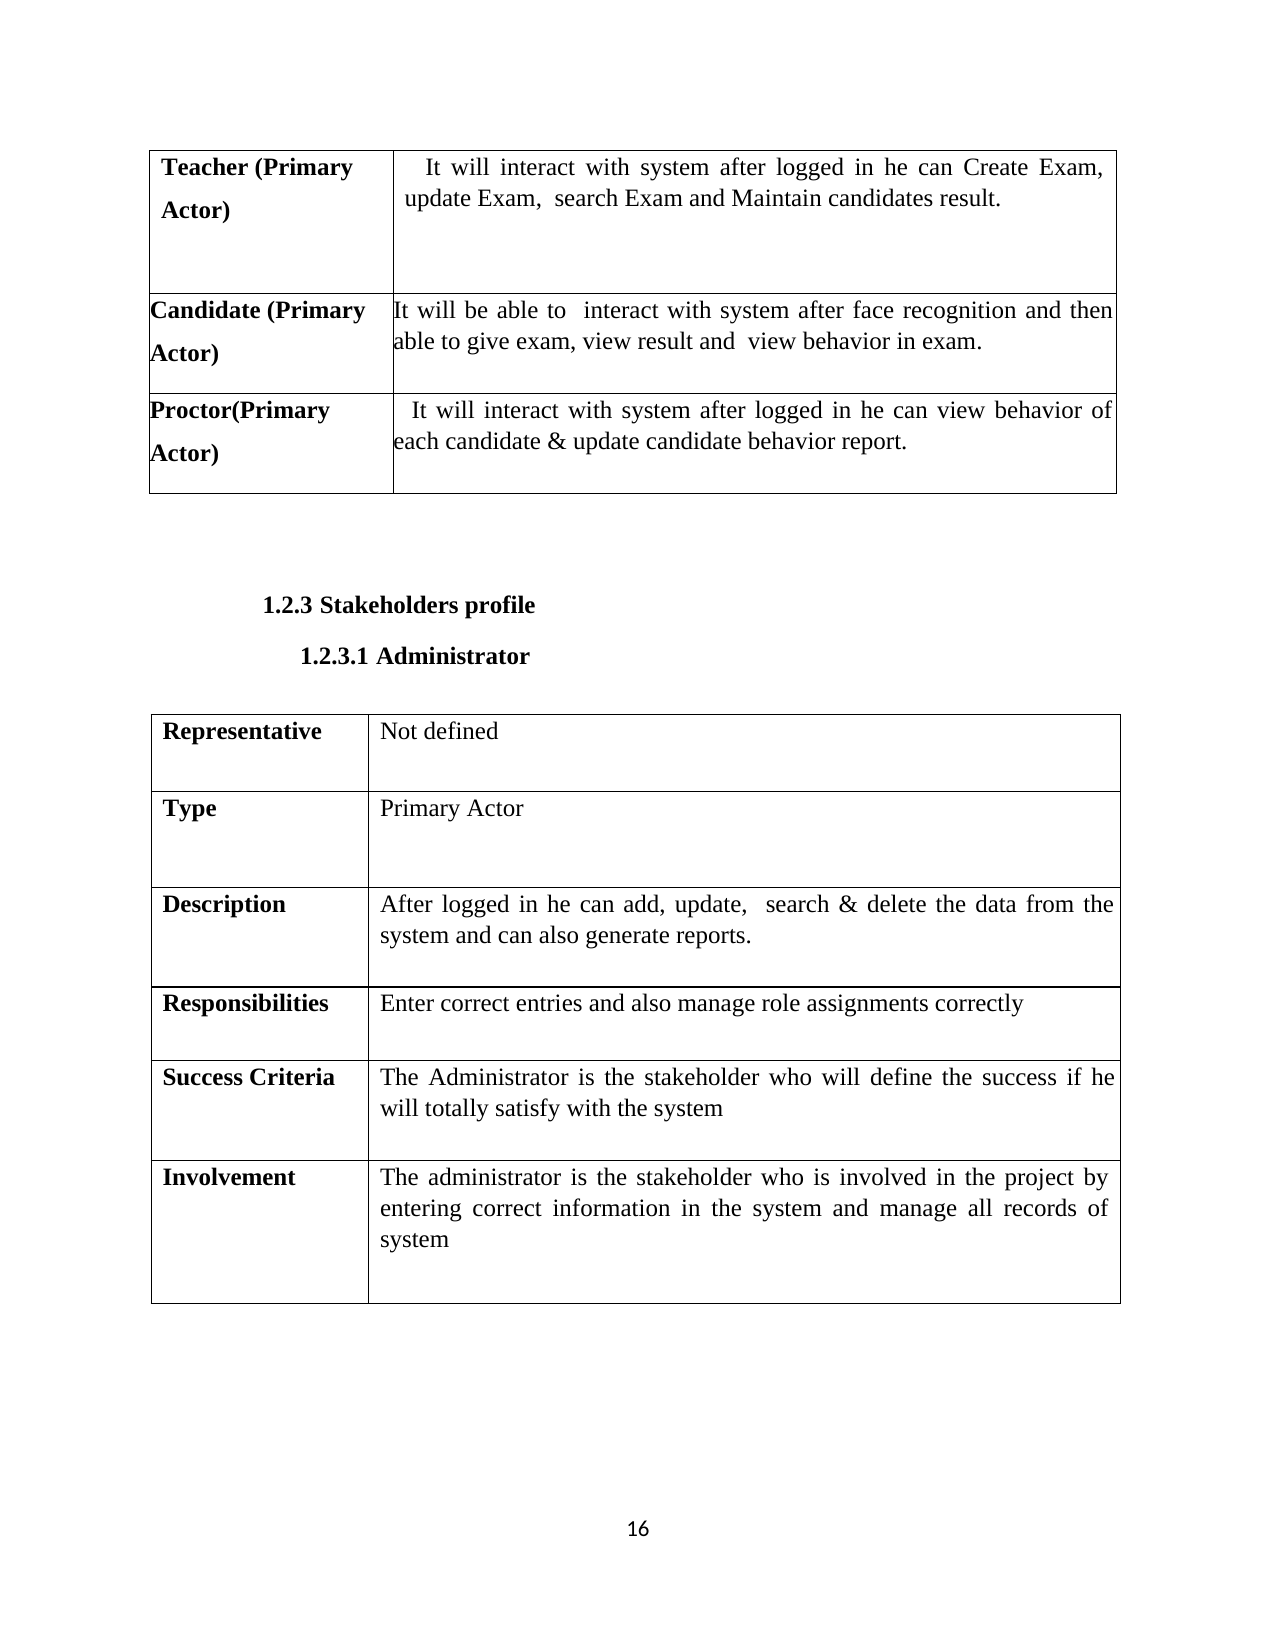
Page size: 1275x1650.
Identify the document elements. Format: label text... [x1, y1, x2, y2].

subtitle 1.2.3.1 Administrator [300, 641, 1130, 669]
table_cell Success Criteria [152, 1061, 368, 1160]
table_cell Candidate (Primary Actor) [150, 294, 393, 393]
table_cell Proctor(Primary Actor) [150, 394, 393, 493]
table_cell It will interact with system after logged in he can Create Exam, update Exam, search Exam and Maintain candidates result. [394, 151, 1116, 293]
table_cell Type [152, 792, 368, 887]
table_cell Involvement [152, 1161, 368, 1302]
table_cell It will interact with system after logged in he can view behavior of each candidate & update candidate behavior report. [394, 394, 1116, 493]
table_cell After logged in he can add, update, search & delete the data from the system and can also generate reports. [369, 888, 1120, 986]
table_cell Description [152, 888, 368, 986]
table_cell Responsibilities [152, 988, 368, 1060]
table_cell Teacher (Primary Actor) [150, 151, 393, 293]
table_cell The Administrator is the stakeholder who will define the success if he will totally satisfy with the system [369, 1061, 1120, 1160]
table_cell Primary Actor [369, 792, 1120, 887]
subtitle 1.2.3 Stakeholders profile [262, 590, 1130, 619]
table_header Not defined [369, 715, 1120, 791]
table_cell It will be able to interact with system after face recognition and then able to give exam, view result and view behavior in exam. [394, 294, 1116, 393]
table_header Representative [152, 715, 368, 791]
table_cell Enter correct entries and also manage role assignments correctly [369, 988, 1120, 1060]
table_cell The administrator is the stakeholder who is involved in the project by entering correct information in the system and manage all records of system [369, 1161, 1120, 1302]
